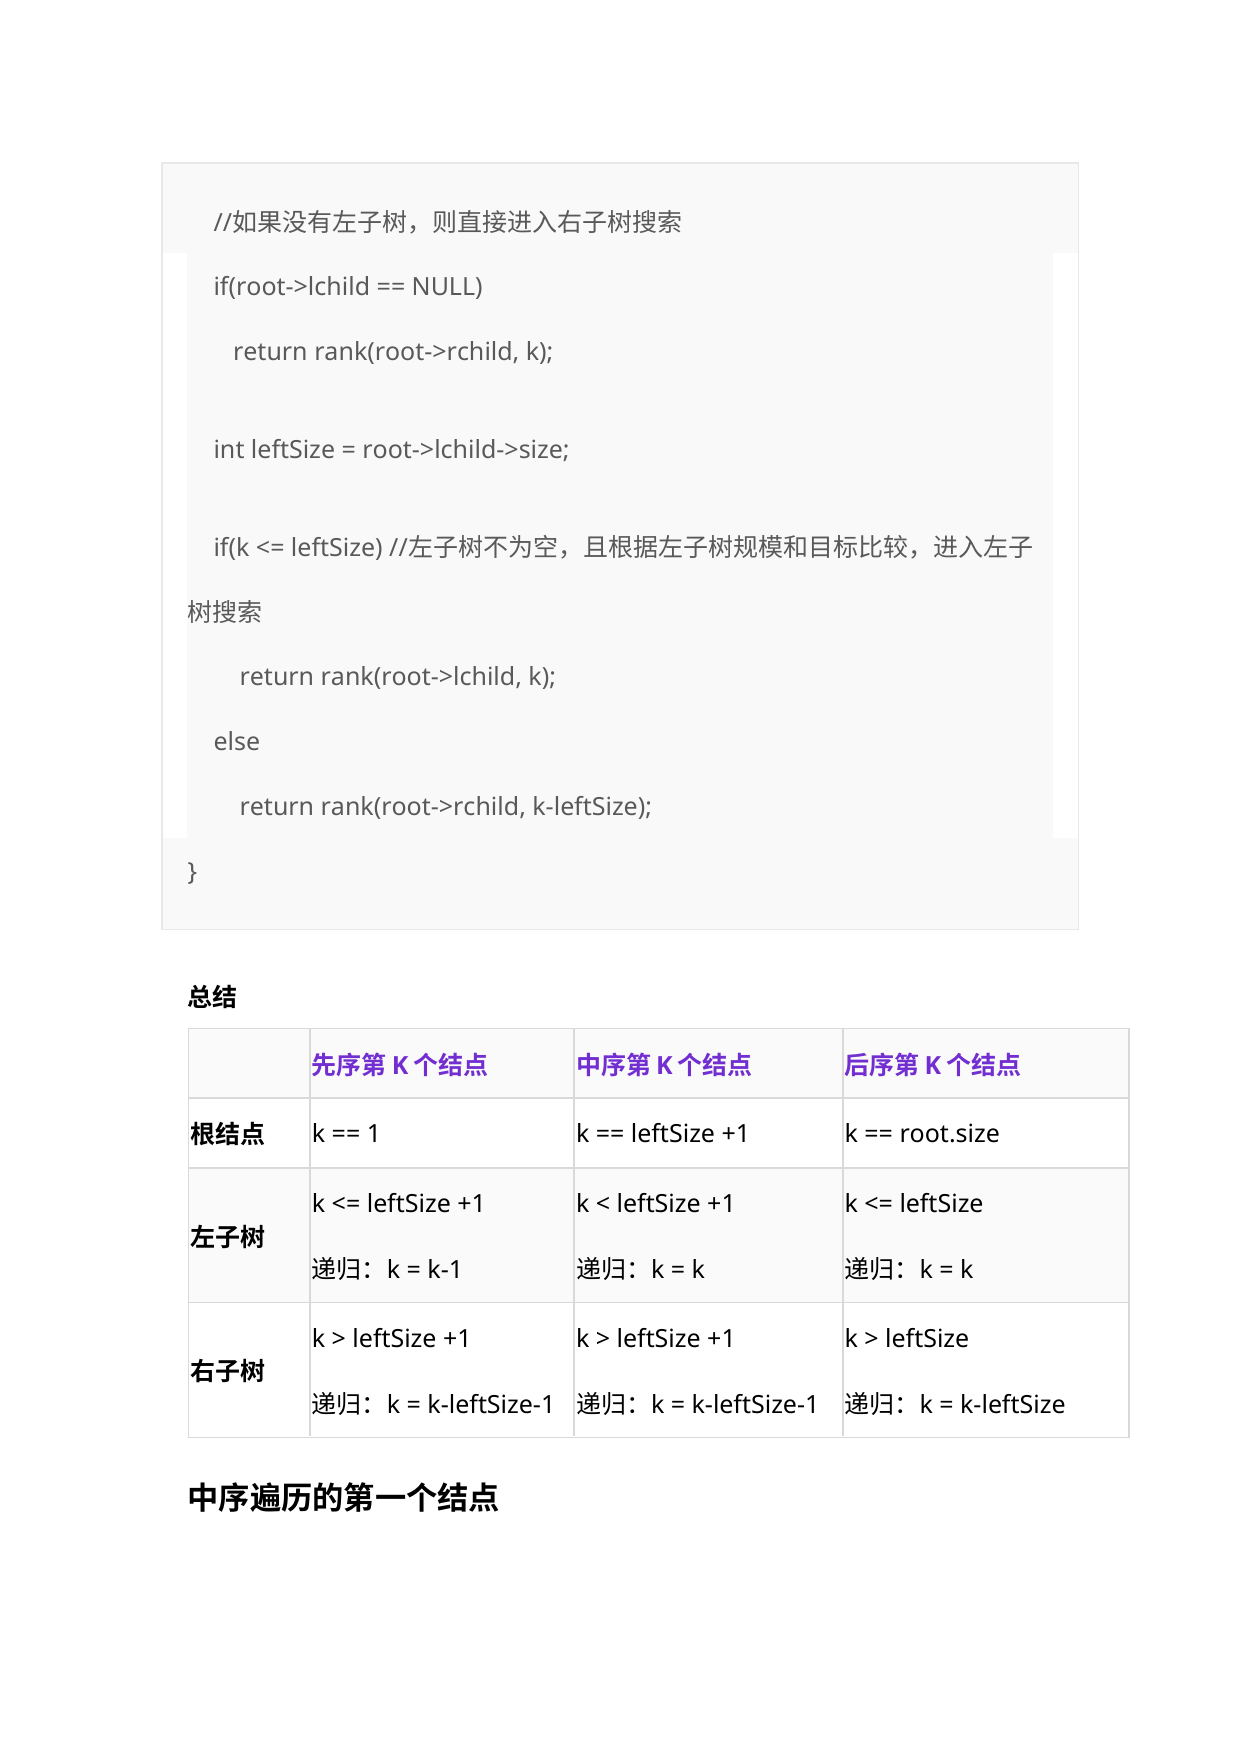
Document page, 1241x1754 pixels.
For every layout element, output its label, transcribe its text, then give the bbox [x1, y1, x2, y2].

table_cell k <= leftSize 递归：k = k [844, 1169, 1128, 1302]
table_cell k > leftSize +1 递归：k = k-leftSize-1 [311, 1303, 573, 1436]
table_cell k < leftSize +1 递归：k = k [575, 1169, 842, 1302]
table_cell k == 1 [311, 1099, 573, 1167]
text //如果没有左子树，则直接进入右子树搜索 [163, 164, 1078, 253]
text return rank(root->rchild, k-leftSize); [187, 773, 1053, 812]
table_cell 右子树 [189, 1303, 309, 1436]
table_cell k == leftSize +1 [575, 1099, 842, 1167]
table_cell k > leftSize +1 递归：k = k-leftSize-1 [575, 1303, 842, 1436]
table_cell k == root.size [844, 1099, 1128, 1167]
table_header 先序第K个结点 [311, 1029, 573, 1097]
text } [163, 812, 1078, 929]
text if(root->lchild == NULL) [187, 253, 1053, 318]
table_cell k <= leftSize +1 递归：k = k-1 [311, 1169, 573, 1302]
text if(k <= leftSize) //左子树不为空，且根据左子树规模和目标比较，进入左子树搜索 [187, 513, 1053, 643]
table_cell 左子树 [189, 1169, 309, 1302]
table_header 后序第K个结点 [844, 1029, 1128, 1097]
table_header [189, 1029, 309, 1097]
text return rank(root->rchild, k); [187, 318, 1053, 383]
table_cell 根结点 [189, 1099, 309, 1167]
text 中序遍历的第一个结点 [187, 1463, 1053, 1528]
table_header 中序第K个结点 [575, 1029, 842, 1097]
table_cell k > leftSize 递归：k = k-leftSize [844, 1303, 1128, 1436]
text return rank(root->lchild, k); [187, 643, 1053, 708]
text int leftSize = root->lchild->size; [187, 416, 1053, 481]
text else [187, 708, 1053, 773]
text 总结 [187, 963, 1053, 1028]
